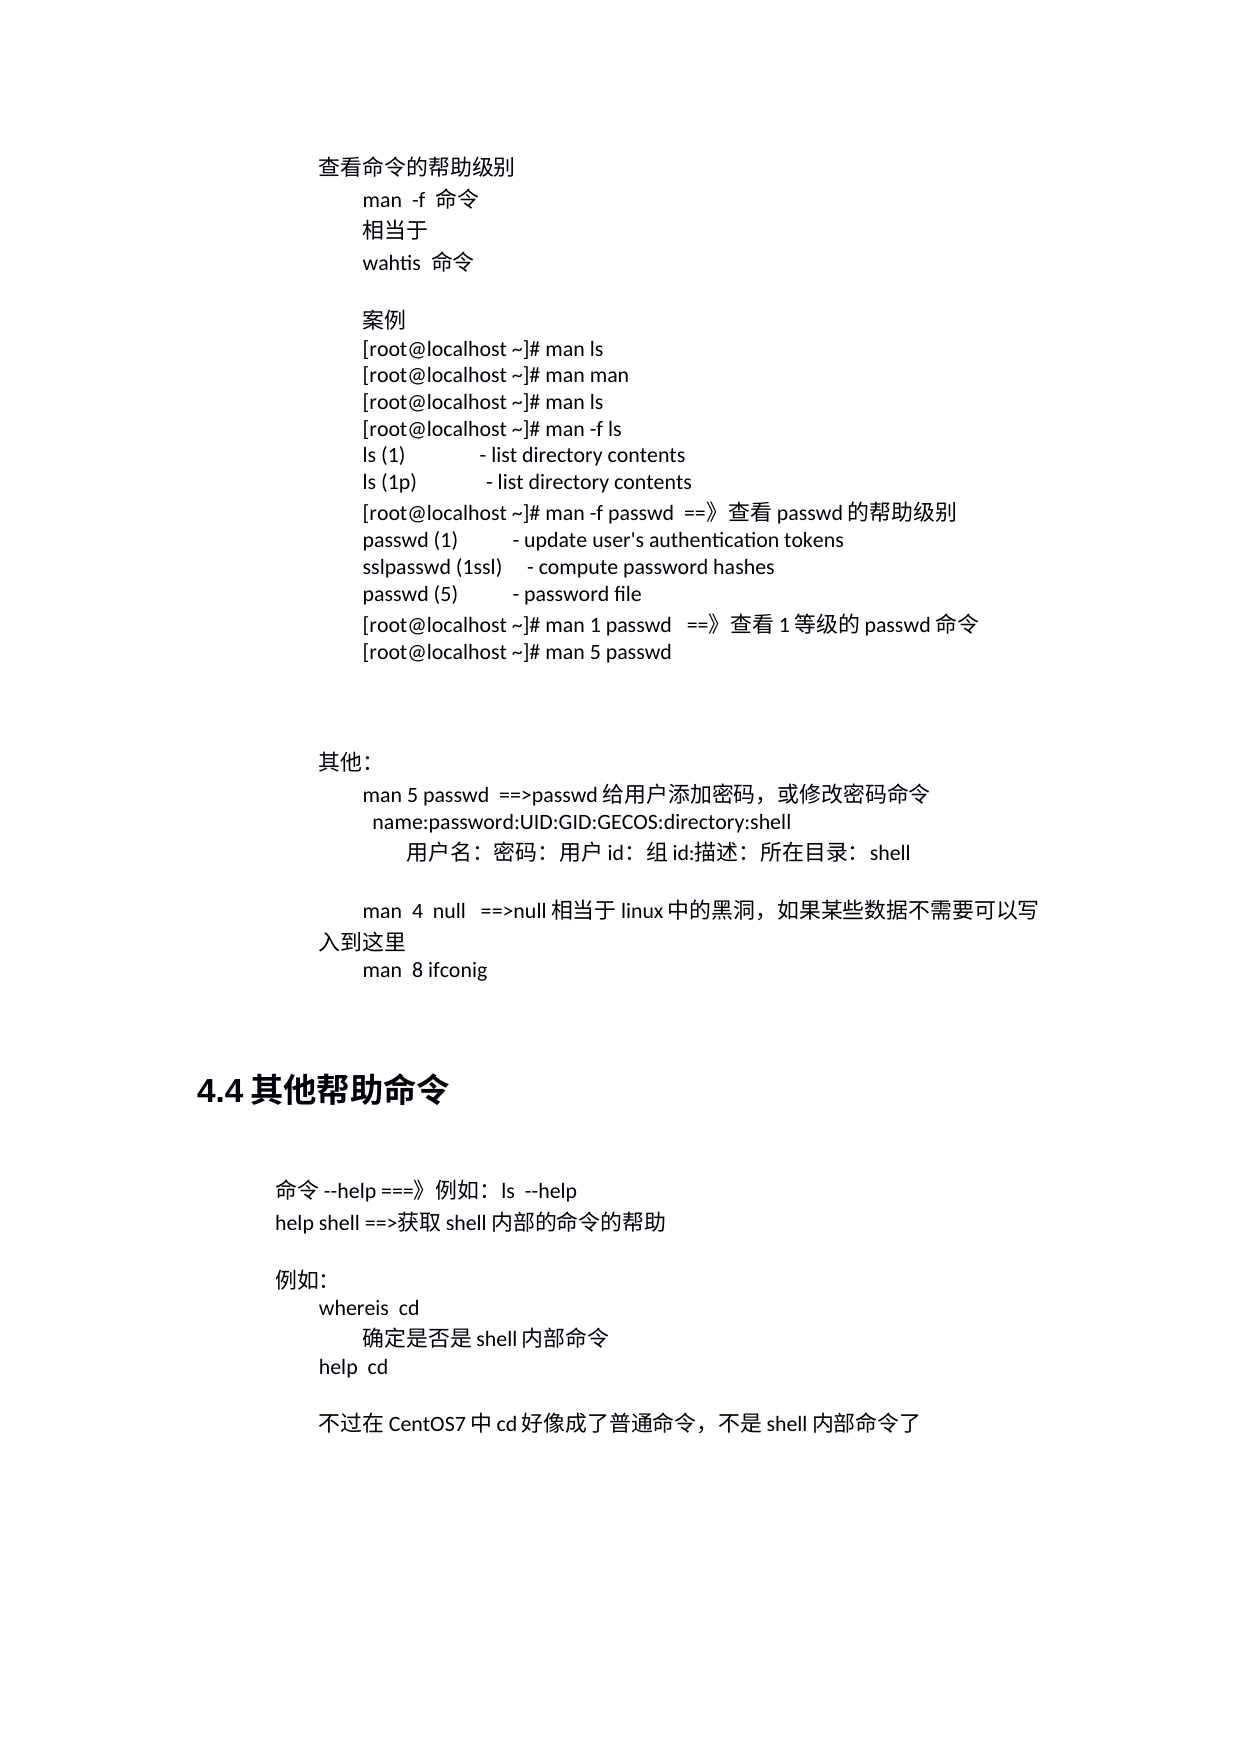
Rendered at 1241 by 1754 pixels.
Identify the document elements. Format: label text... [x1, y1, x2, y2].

list [root@localhost ~]# man 5 passwd [319, 638, 1053, 665]
list 案例 [319, 303, 1053, 335]
text 命令 --help ===》例如：ls --help [231, 1173, 1053, 1204]
text whereis cd [275, 1294, 1053, 1321]
list [root@localhost ~]# man man [319, 362, 1053, 388]
list man 8 ifconig [319, 957, 1053, 983]
list [root@localhost ~]# man -f passwd ==》查看 passwd的帮助级别 [319, 495, 1053, 527]
list [root@localhost ~]# man ls [319, 388, 1053, 415]
list ls (1p) - list directory contents [319, 468, 1053, 495]
list [root@localhost ~]# man 1 passwd ==》查看1等级的passwd命令 [319, 607, 1053, 638]
list sslpasswd (1ssl) - compute password hashes [319, 553, 1053, 580]
list 查看命令的帮助级别 [275, 150, 1053, 182]
list man 5 passwd ==>passwd给用户添加密码，或修改密码命令 [319, 777, 1053, 808]
list 相当于 [319, 213, 1053, 245]
list passwd (1) - update user's authentication tokens [319, 527, 1053, 553]
text 例如： [231, 1263, 1053, 1294]
list passwd (5) - password file [319, 580, 1053, 607]
text help shell ==>获取shell内部的命令的帮助 [231, 1204, 1053, 1236]
list ls (1) - list directory contents [319, 442, 1053, 468]
list [root@localhost ~]# man ls [319, 335, 1053, 362]
text help cd [275, 1353, 1053, 1379]
list man 4 null ==>null相当于linux中的黑洞，如果某些数据不需要可以写入到这里 [319, 893, 1053, 957]
text 确定是否是shell内部命令 [319, 1321, 1053, 1353]
list 用户名：密码：用户id：组id:描述：所在目录：shell [362, 835, 1053, 867]
text 4.4其他帮助命令 [187, 1064, 1053, 1112]
list wahtis 命令 [319, 245, 1053, 277]
list 其他： [275, 745, 1053, 777]
list man -f 命令 [319, 182, 1053, 213]
list [root@localhost ~]# man -f ls [319, 415, 1053, 442]
list name:password:UID:GID:GECOS:directory:shell [319, 808, 1053, 835]
list 不过在CentOS7中cd好像成了普通命令，不是shell内部命令了 [275, 1406, 1053, 1438]
